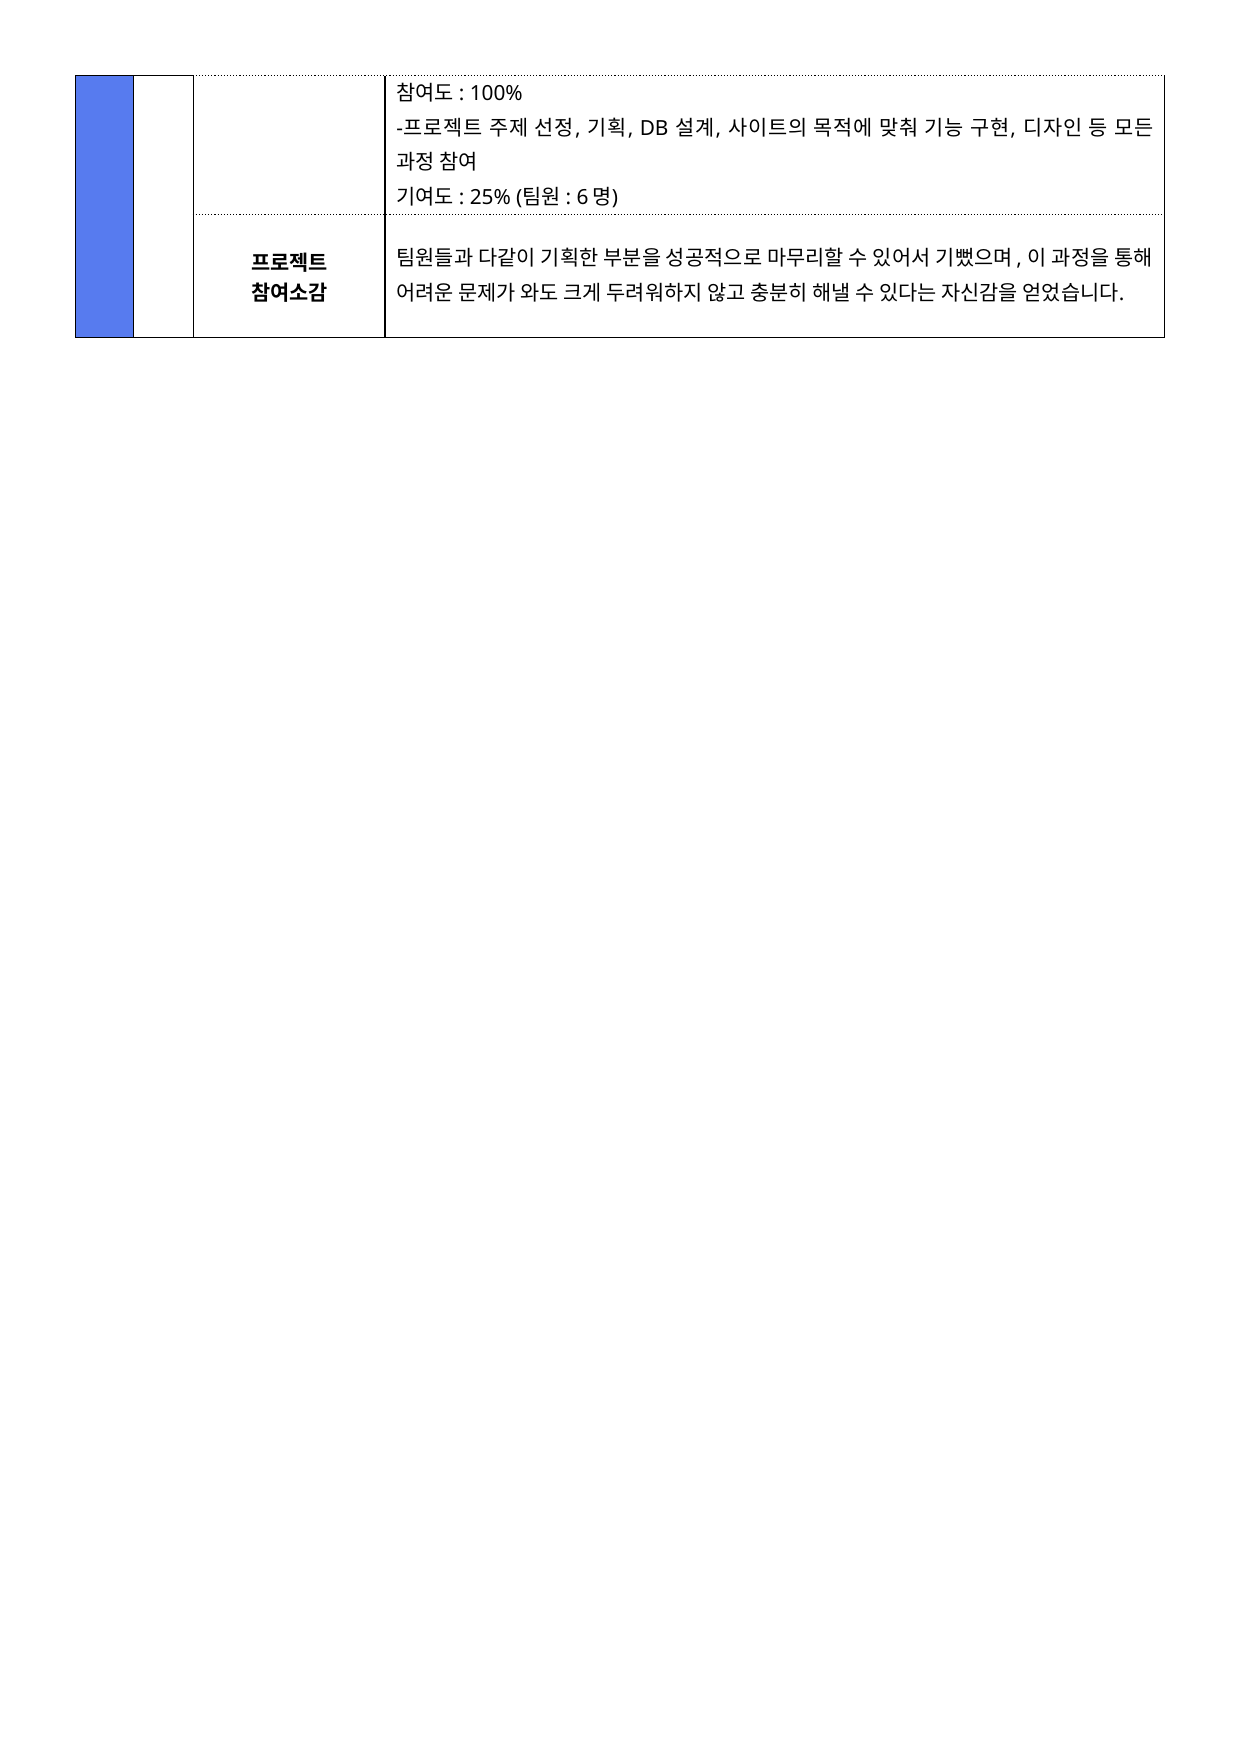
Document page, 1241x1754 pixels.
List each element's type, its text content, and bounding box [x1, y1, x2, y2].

table_cell 프로젝트 참여소감 [194, 214, 384, 337]
table_cell 팀원들과 다같이 기획한 부분을 성공적으로 마무리할 수 있어서 기뻤으며, 이 과정을 통해 어려운 문제가 와도 크게 두려워하지 않고 충분히 해낼 수 있다는 자신감을 얻었습니다. [386, 214, 1164, 337]
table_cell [385, 75, 1164, 214]
table_cell 담당 역할/기여도 [194, 75, 385, 214]
